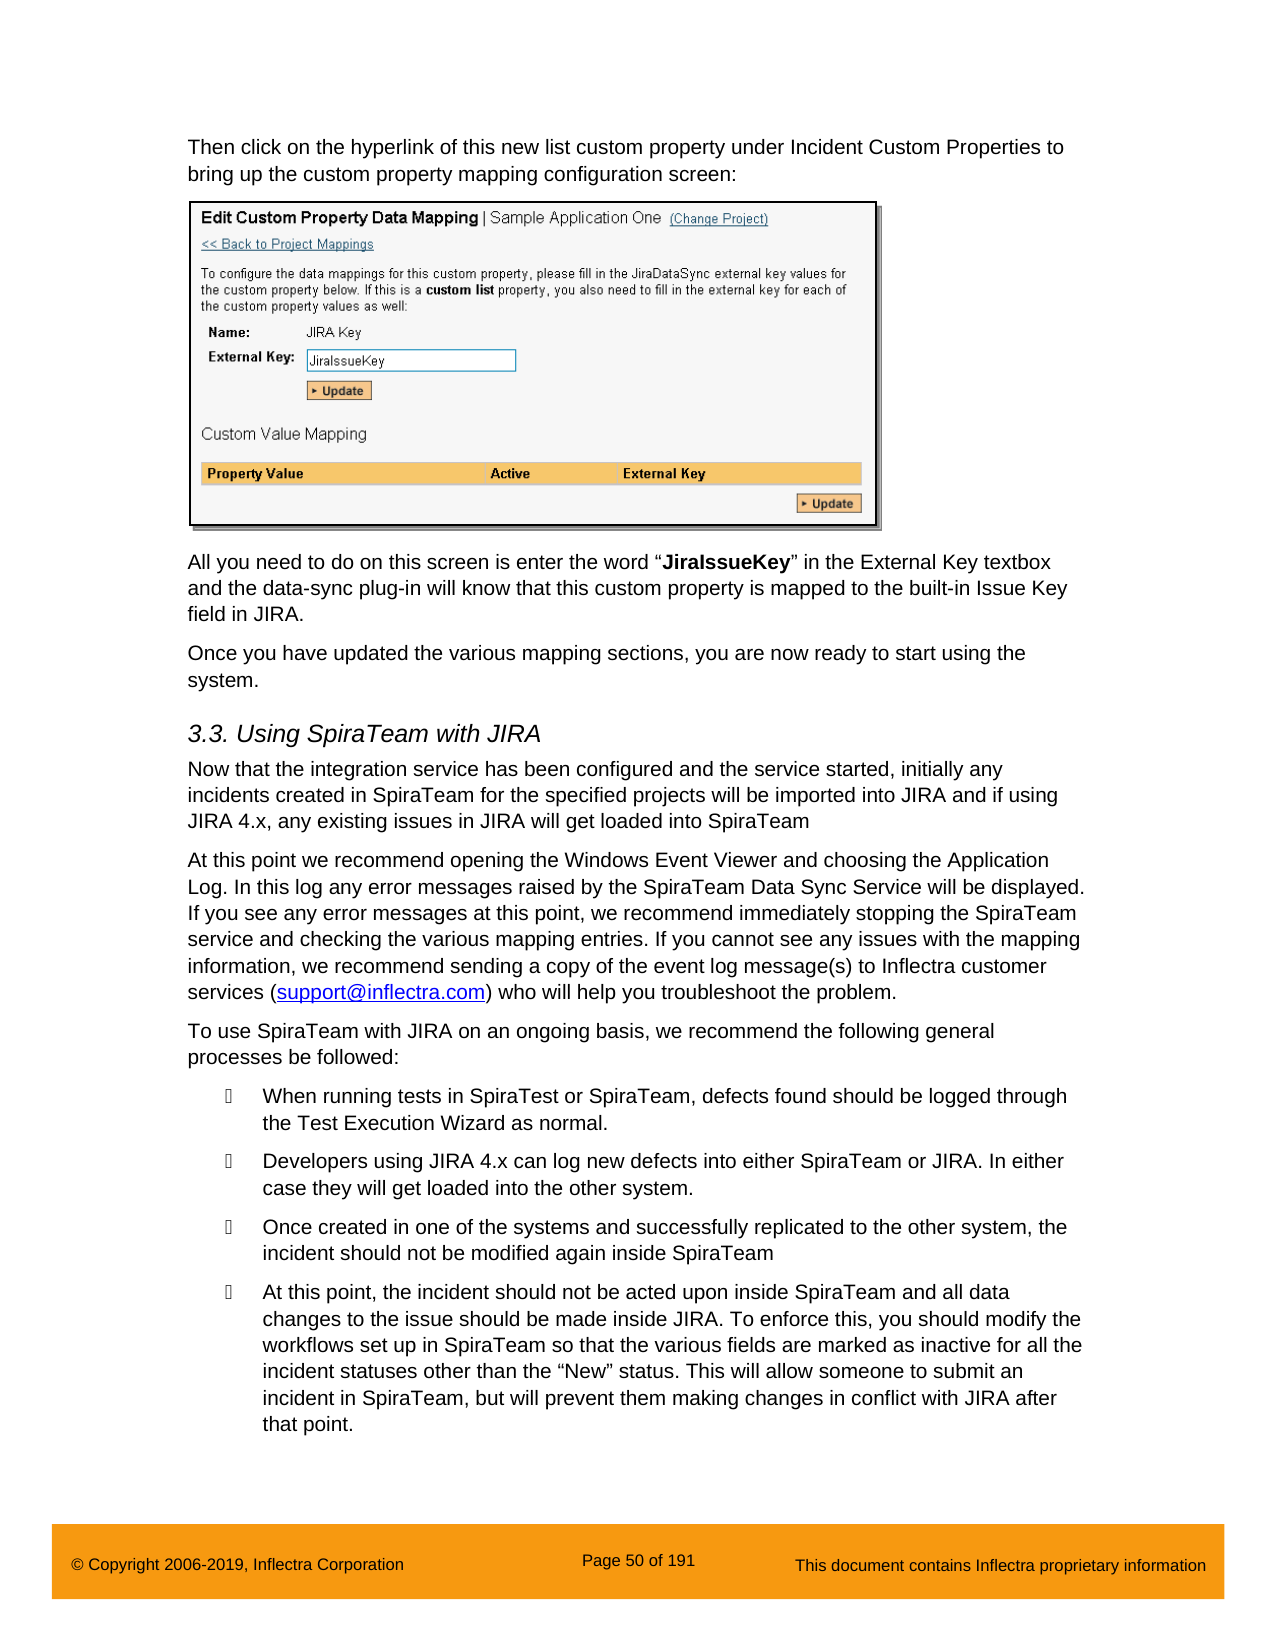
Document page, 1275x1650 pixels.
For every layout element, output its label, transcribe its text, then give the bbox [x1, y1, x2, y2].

text Then click on the hyperlink of this new list custom property under Incident Custom Properties to bring up the custom property mapping configuration screen: [187, 135, 1087, 185]
list When running tests in SpiraTest or SpiraTeam, defects found should be logged through the Test Execution Wizard as normal. [225, 1084, 1087, 1134]
text To use SpiraTeam with JIRA on an ongoing basis, we recommend the following general processes be followed: [187, 1019, 1087, 1069]
list Once created in one of the systems and successfully replicated to the other system, the incident should not be modified again inside SpiraTeam [225, 1215, 1087, 1265]
text Now that the integration service has been configured and the service started, initially any incidents created in SpiraTeam for the specified projects will be imported into JIRA and if using JIRA 4.x, any existing issues in JIRA will get loaded into SpiraTeam [187, 757, 1087, 833]
list At this point, the incident should not be acted upon inside SpiraTeam and all data changes to the issue should be made inside JIRA. To enforce this, you should modify the workflows set up in SpiraTeam so that the various fields are marked as inactive for all the incident statuses other than the “New” status. This will allow someone to submit an incident in SpiraTeam, but will prevent them making changes in conflict with JIRA after that point. [225, 1280, 1087, 1436]
list Developers using JIRA 4.x can log new defects into either SpiraTeam or JIRA. In either case they will get loaded into the other system. [225, 1149, 1087, 1200]
picture [191, 203, 875, 524]
text Once you have updated the various mapping sections, you are now ready to start using the system. [187, 641, 1087, 691]
subtitle 3.3. Using SpiraTeam with JIRA [187, 719, 1087, 748]
text All you need to do on this screen is enter the word “JiraIssueKey” in the External Key textbox and the data-sync plug-in will know that this custom property is mapped to the built-in Issue Key field in JIRA. [187, 549, 1087, 626]
text At this point we recommend opening the Windows Event Viewer and choosing the Application Log. In this log any error messages raised by the SpiraTeam Data Sync Service will be displayed. If you see any error messages at this point, we recommend immediately stopping the SpiraTeam service and checking the various mapping entries. If you cannot see any issues with the mapping information, we recommend sending a copy of the event log message(s) to Inflectra customer services (support@inflectra.com) who will help you troubleshoot the problem. [187, 848, 1087, 1004]
